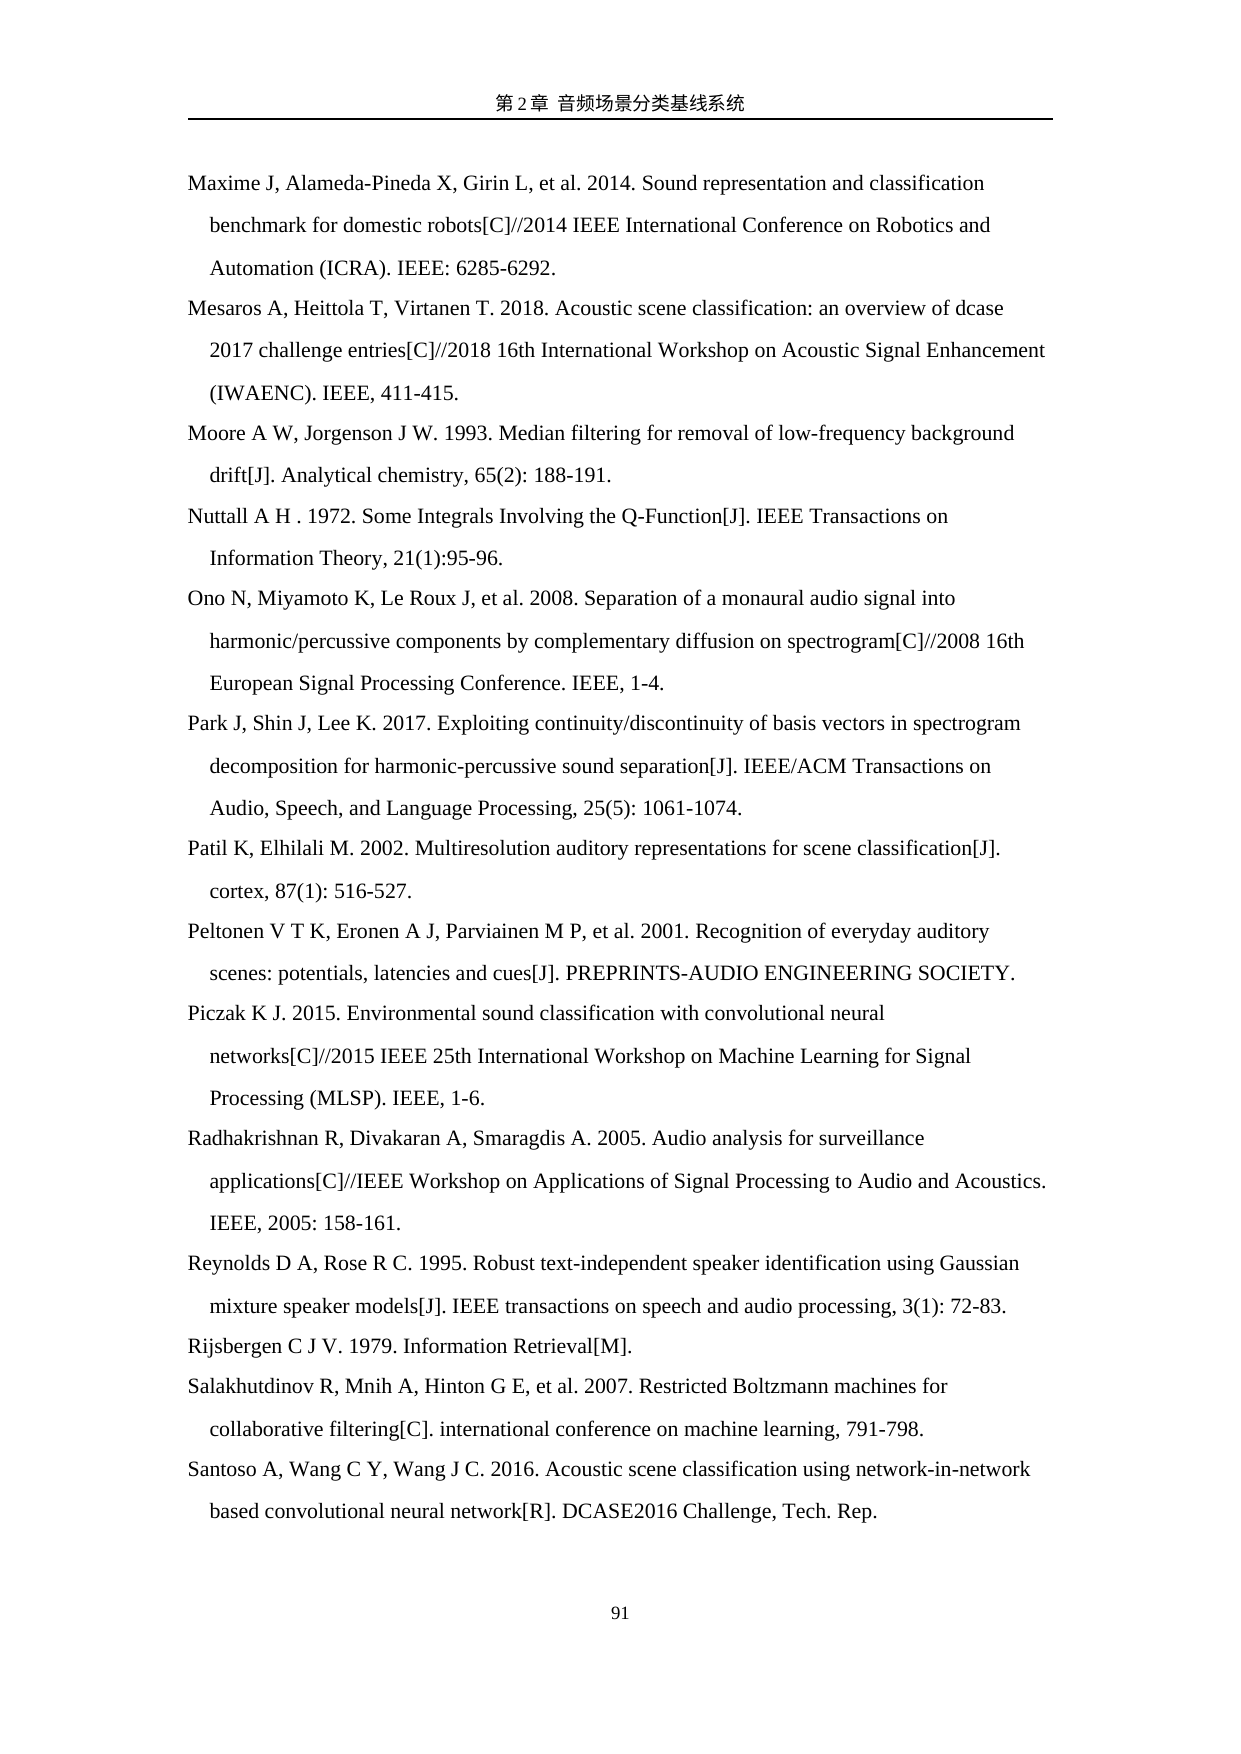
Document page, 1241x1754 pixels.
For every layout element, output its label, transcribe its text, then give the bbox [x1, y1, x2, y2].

text Salakhutdinov R, Mnih A, Hinton G E, et al. 2007. Restricted Boltzmann machines for collaborative filtering[C]. international conference on machine learning, 791-798. [187, 1369, 1053, 1445]
text Peltonen V T K, Eronen A J, Parviainen M P, et al. 2001. Recognition of everyday auditory scenes: potentials, latencies and cues[J]. PREPRINTS-AUDIO ENGINEERING SOCIETY. [187, 913, 1053, 990]
text Nuttall A H . 1972. Some Integrals Involving the Q-Function[J]. IEEE Transactions on Information Theory, 21(1):95-96. [187, 498, 1053, 574]
text Reynolds D A, Rose R C. 1995. Robust text-independent speaker identification using Gaussian mixture speaker models[J]. IEEE transactions on speech and audio processing, 3(1): 72-83. [187, 1246, 1053, 1322]
text Maxime J, Alameda-Pineda X, Girin L, et al. 2014. Sound representation and classification benchmark for domestic robots[C]//2014 IEEE International Conference on Robotics and Automation (ICRA). IEEE: 6285-6292. [187, 166, 1053, 284]
text Radhakrishnan R, Divakaran A, Smaragdis A. 2005. Audio analysis for surveillance applications[C]//IEEE Workshop on Applications of Signal Processing to Audio and Acoustics. IEEE, 2005: 158-161. [187, 1121, 1053, 1240]
text Santoso A, Wang C Y, Wang J C. 2016. Acoustic scene classification using network-in-network based convolutional neural network[R]. DCASE2016 Challenge, Tech. Rep. [187, 1451, 1053, 1528]
text Mesaros A, Heittola T, Virtanen T. 2018. Acoustic scene classification: an overview of dcase 2017 challenge entries[C]//2018 16th International Workshop on Acoustic Signal Enhancement (IWAENC). IEEE, 411-415. [187, 291, 1053, 409]
text Patil K, Elhilali M. 2002. Multiresolution auditory representations for scene classification[J]. cortex, 87(1): 516-527. [187, 831, 1053, 907]
text Park J, Shin J, Lee K. 2017. Exploiting continuity/discontinuity of basis vectors in spectrogram decomposition for harmonic-percussive sound separation[J]. IEEE/ACM Transactions on Audio, Speech, and Language Processing, 25(5): 1061-1074. [187, 706, 1053, 824]
text Ono N, Miyamoto K, Le Roux J, et al. 2008. Separation of a monaural audio signal into harmonic/percussive components by complementary diffusion on spectrogram[C]//2008 16th European Signal Processing Conference. IEEE, 1-4. [187, 581, 1053, 699]
text Rijsbergen C J V. 1979. Information Retrieval[M]. [187, 1329, 1053, 1363]
text Piczak K J. 2015. Environmental sound classification with convolutional neural networks[C]//2015 IEEE 25th International Workshop on Machine Learning for Signal Processing (MLSP). IEEE, 1-6. [187, 996, 1053, 1115]
text Moore A W, Jorgenson J W. 1993. Median filtering for removal of low-frequency background drift[J]. Analytical chemistry, 65(2): 188-191. [187, 416, 1053, 492]
